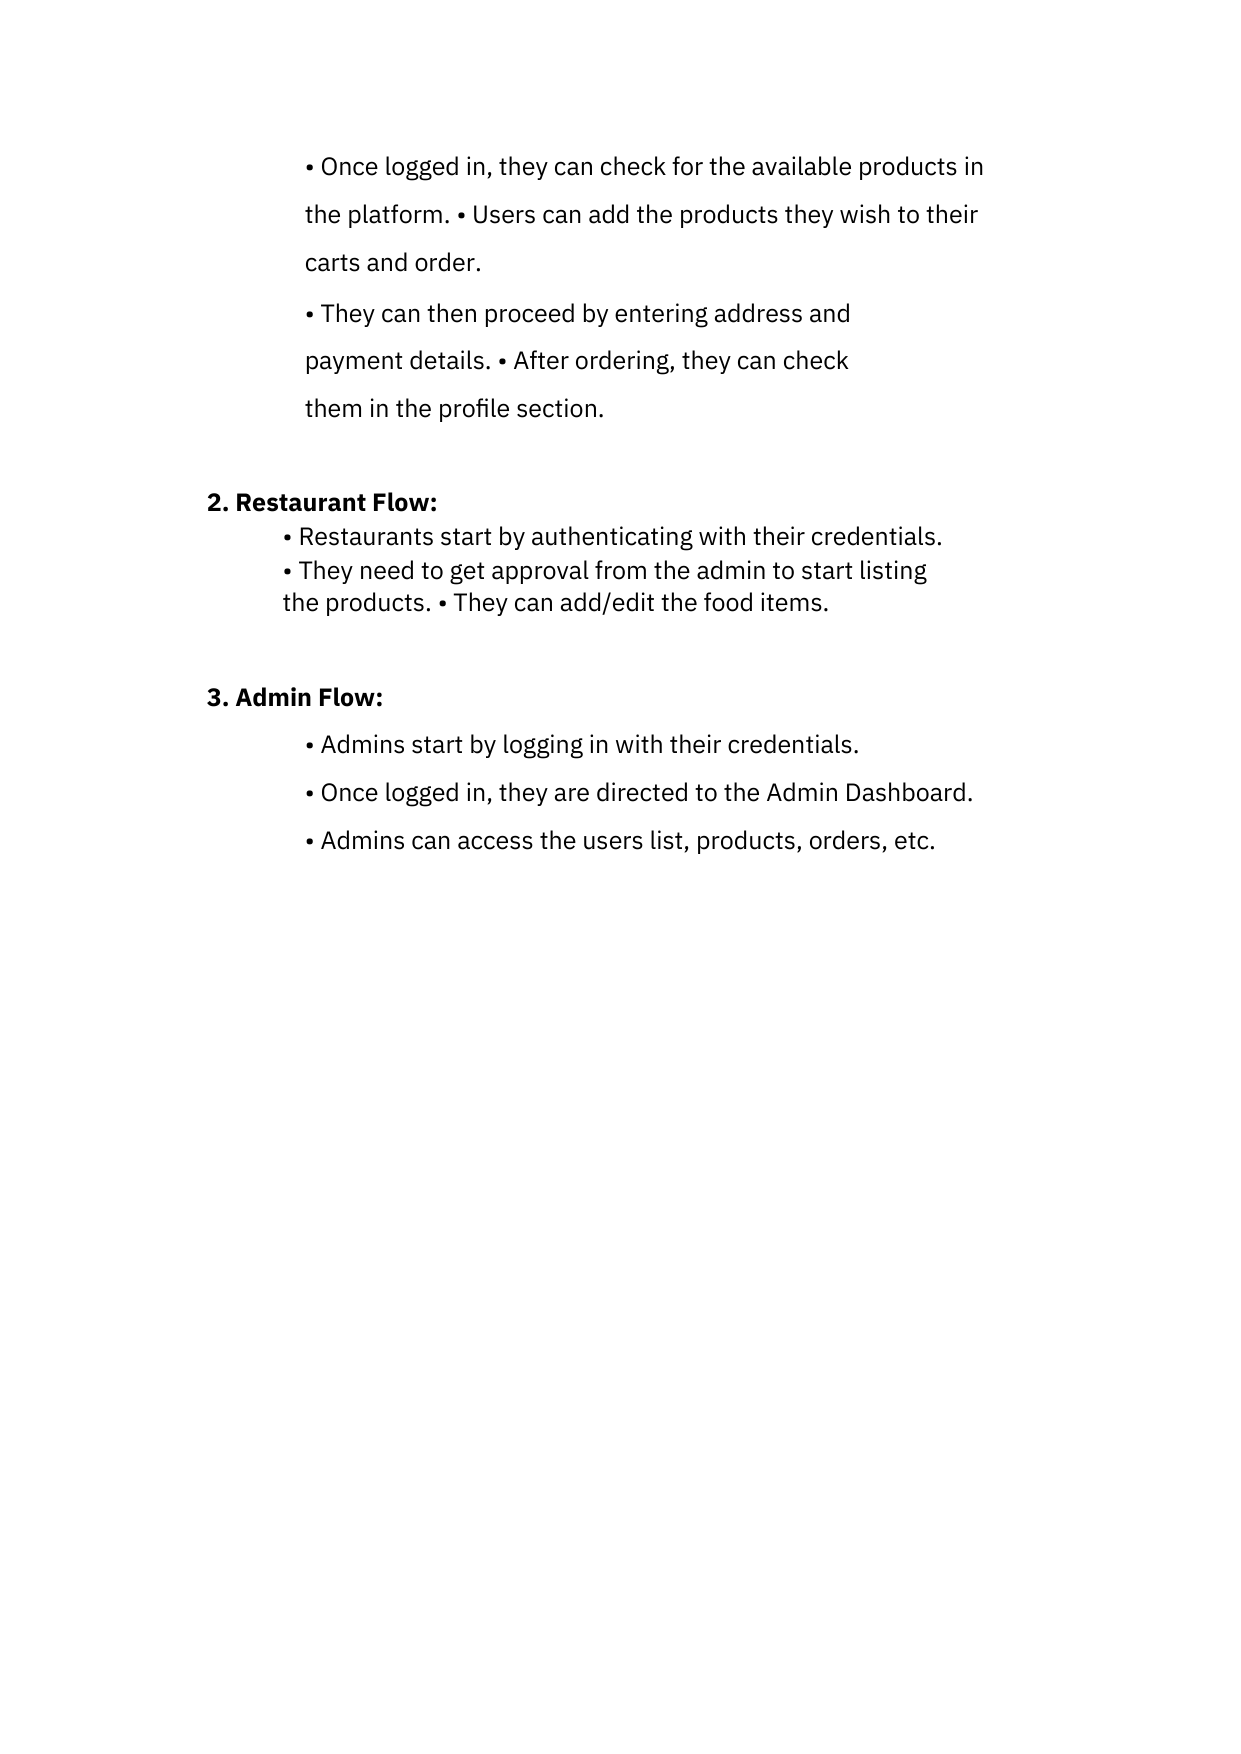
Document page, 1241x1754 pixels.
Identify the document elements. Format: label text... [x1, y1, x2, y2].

text • Restaurants start by authenticating with their credentials. [282, 520, 1090, 552]
text • Admins can access the users list, products, orders, etc. [304, 824, 1090, 856]
text 3. Admin Flow: [207, 681, 1090, 714]
text • They can then proceed by entering address and payment details. • After ordering, they can check them in the profile section. [304, 296, 898, 424]
text • Once logged in, they can check for the available products in the platform. • Users can add the products they wish to their carts and order. [304, 150, 993, 278]
text • They need to get approval from the admin to start listing the products. • They can add/edit the food items. [282, 553, 936, 619]
text • Admins start by logging in with their credentials. [304, 728, 1090, 761]
text 2. Restaurant Flow: [207, 486, 1090, 518]
text • Once logged in, they are directed to the Admin Dashboard. [304, 776, 1090, 808]
